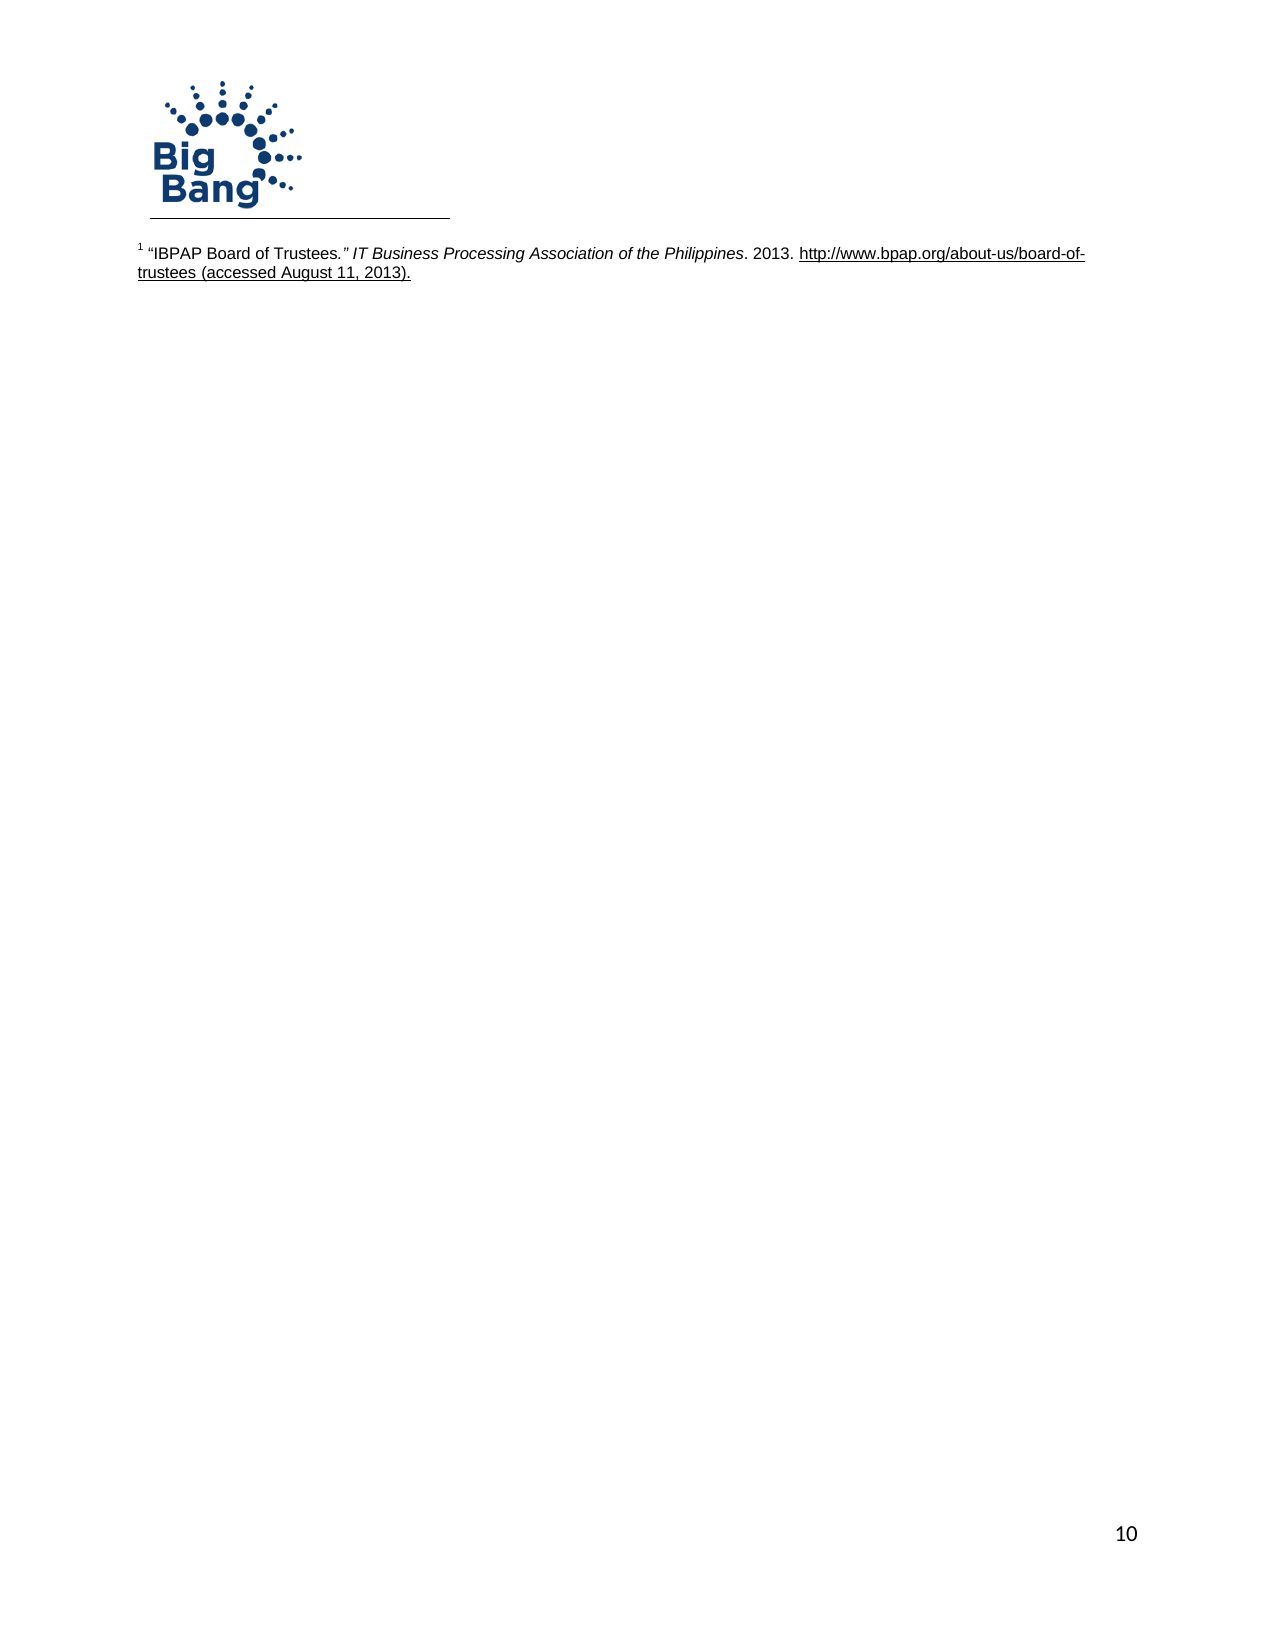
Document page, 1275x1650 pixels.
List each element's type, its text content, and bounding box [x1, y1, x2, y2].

picture [137, 75, 310, 216]
text 1 “IBPAP Board of Trustees.” IT Business Processing Association of the Philippines. 2013. http://www.bpap.org/about-us/board-of- trustees (accessed August 11, 2013). [137, 240, 1137, 282]
